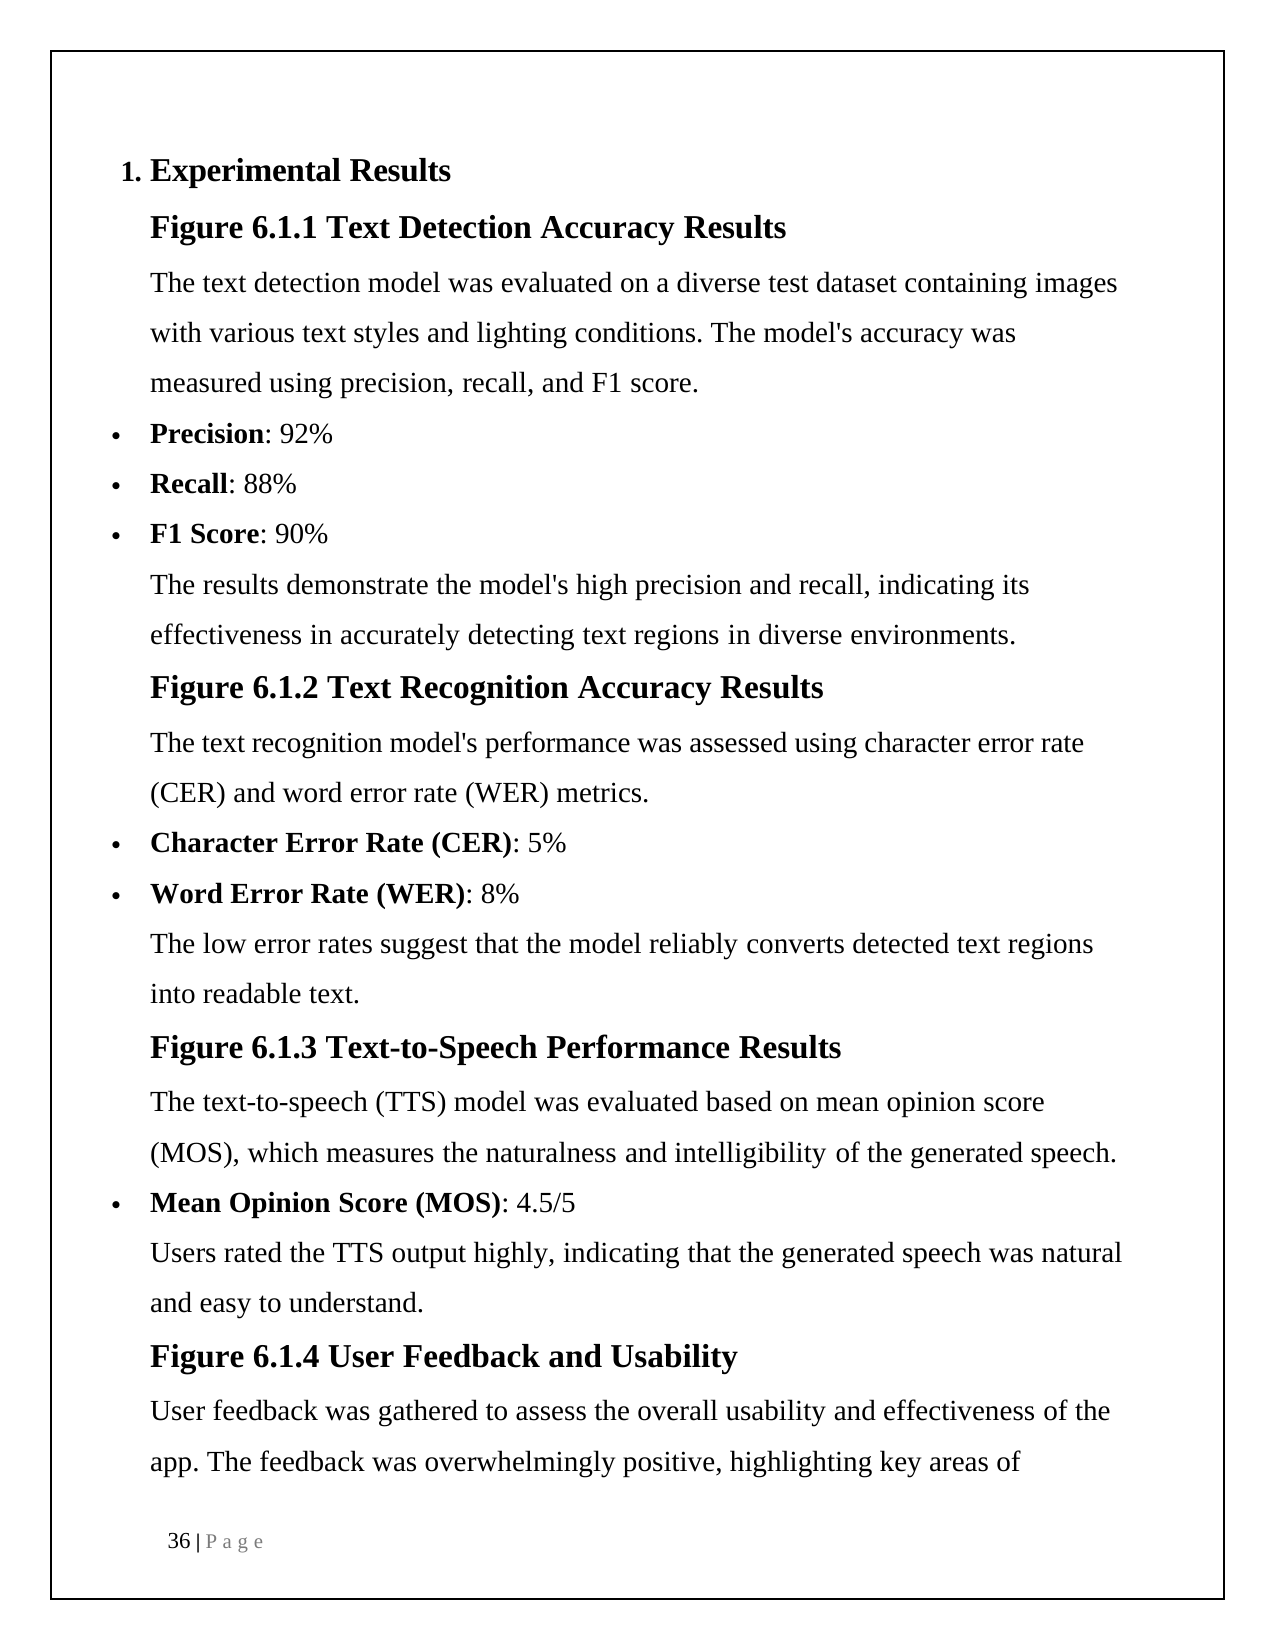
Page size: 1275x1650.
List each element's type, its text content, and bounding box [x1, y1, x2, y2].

subtitle Character Error Rate (CER): 5% [112, 826, 1125, 859]
text Users rated the TTS output highly, indicating that the generated speech was natural and easy to understand. [150, 1235, 1125, 1319]
list Recall: 88% [112, 466, 1125, 500]
text The text detection model was evaluated on a diverse test dataset containing images with various text styles and lighting conditions. The model's accuracy was measured using precision, recall, and F1 score. [150, 265, 1125, 399]
subtitle Figure 6.1.4 User Feedback and Usability [150, 1336, 1125, 1374]
text The text-to-speech (TTS) model was evaluated based on mean opinion score (MOS), which measures the naturalness and intelligibility of the generated speech. [150, 1084, 1125, 1168]
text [150, 1393, 1125, 1477]
text The results demonstrate the model's high precision and recall, indicating its effectiveness in accurately detecting text regions in diverse environments. [150, 567, 1125, 651]
subtitle Experimental Results [120, 150, 1125, 188]
list F1 Score: 90% [112, 517, 1125, 550]
list Word Error Rate (WER): 8% [112, 876, 1125, 909]
subtitle Figure 6.1.3 Text-to-Speech Performance Results [150, 1027, 1125, 1065]
text Figure 6.1.1 Text Detection Accuracy Results [150, 207, 1125, 246]
list Mean Opinion Score (MOS): 4.5/5 [112, 1185, 1125, 1218]
subtitle Figure 6.1.2 Text Recognition Accuracy Results [150, 667, 1125, 706]
text The low error rates suggest that the model reliably converts detected text regions into readable text. [150, 926, 1125, 1010]
list Precision: 92% [112, 416, 1125, 449]
text The text recognition model's performance was assessed using character error rate (CER) and word error rate (WER) metrics. [150, 725, 1125, 809]
